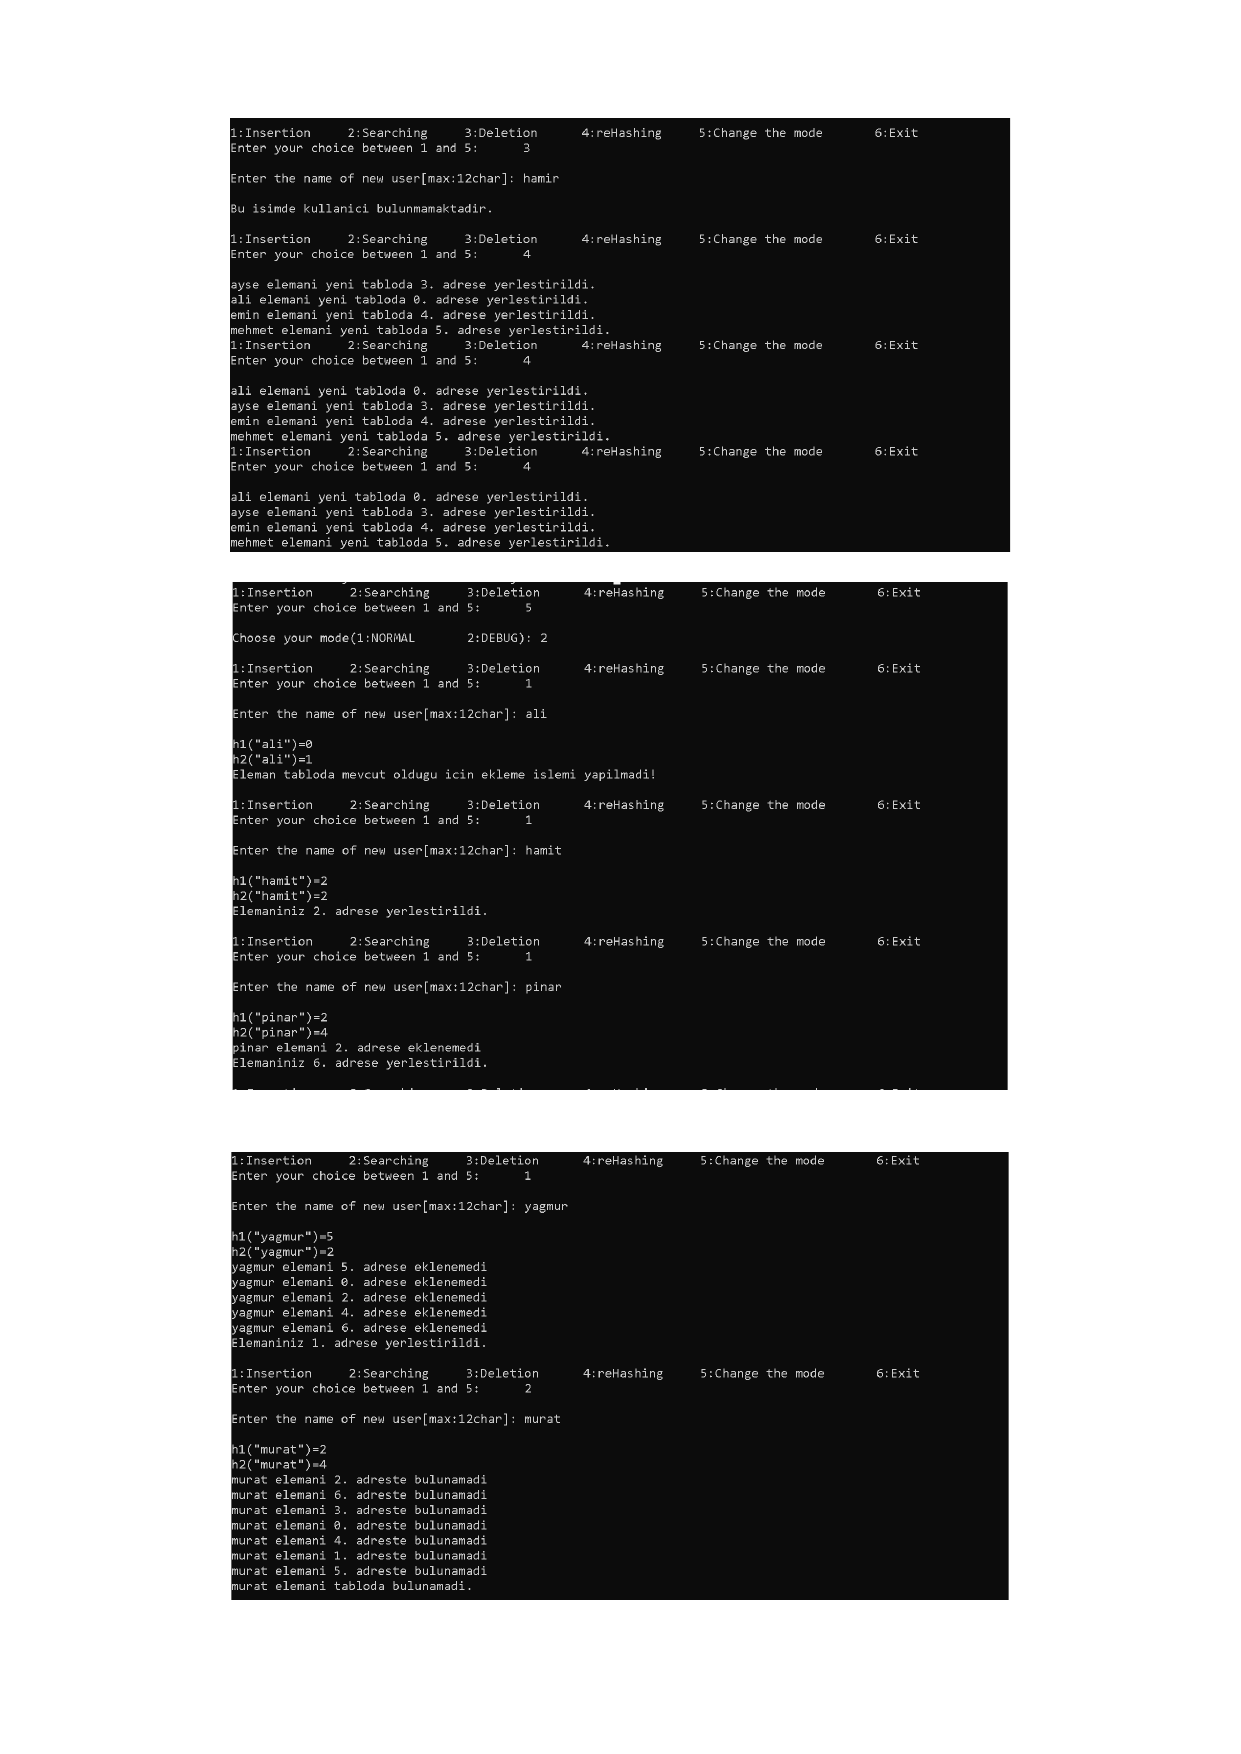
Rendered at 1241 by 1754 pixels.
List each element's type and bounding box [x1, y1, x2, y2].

picture [232, 582, 1008, 1090]
picture [231, 1152, 1009, 1600]
picture [230, 118, 1011, 552]
